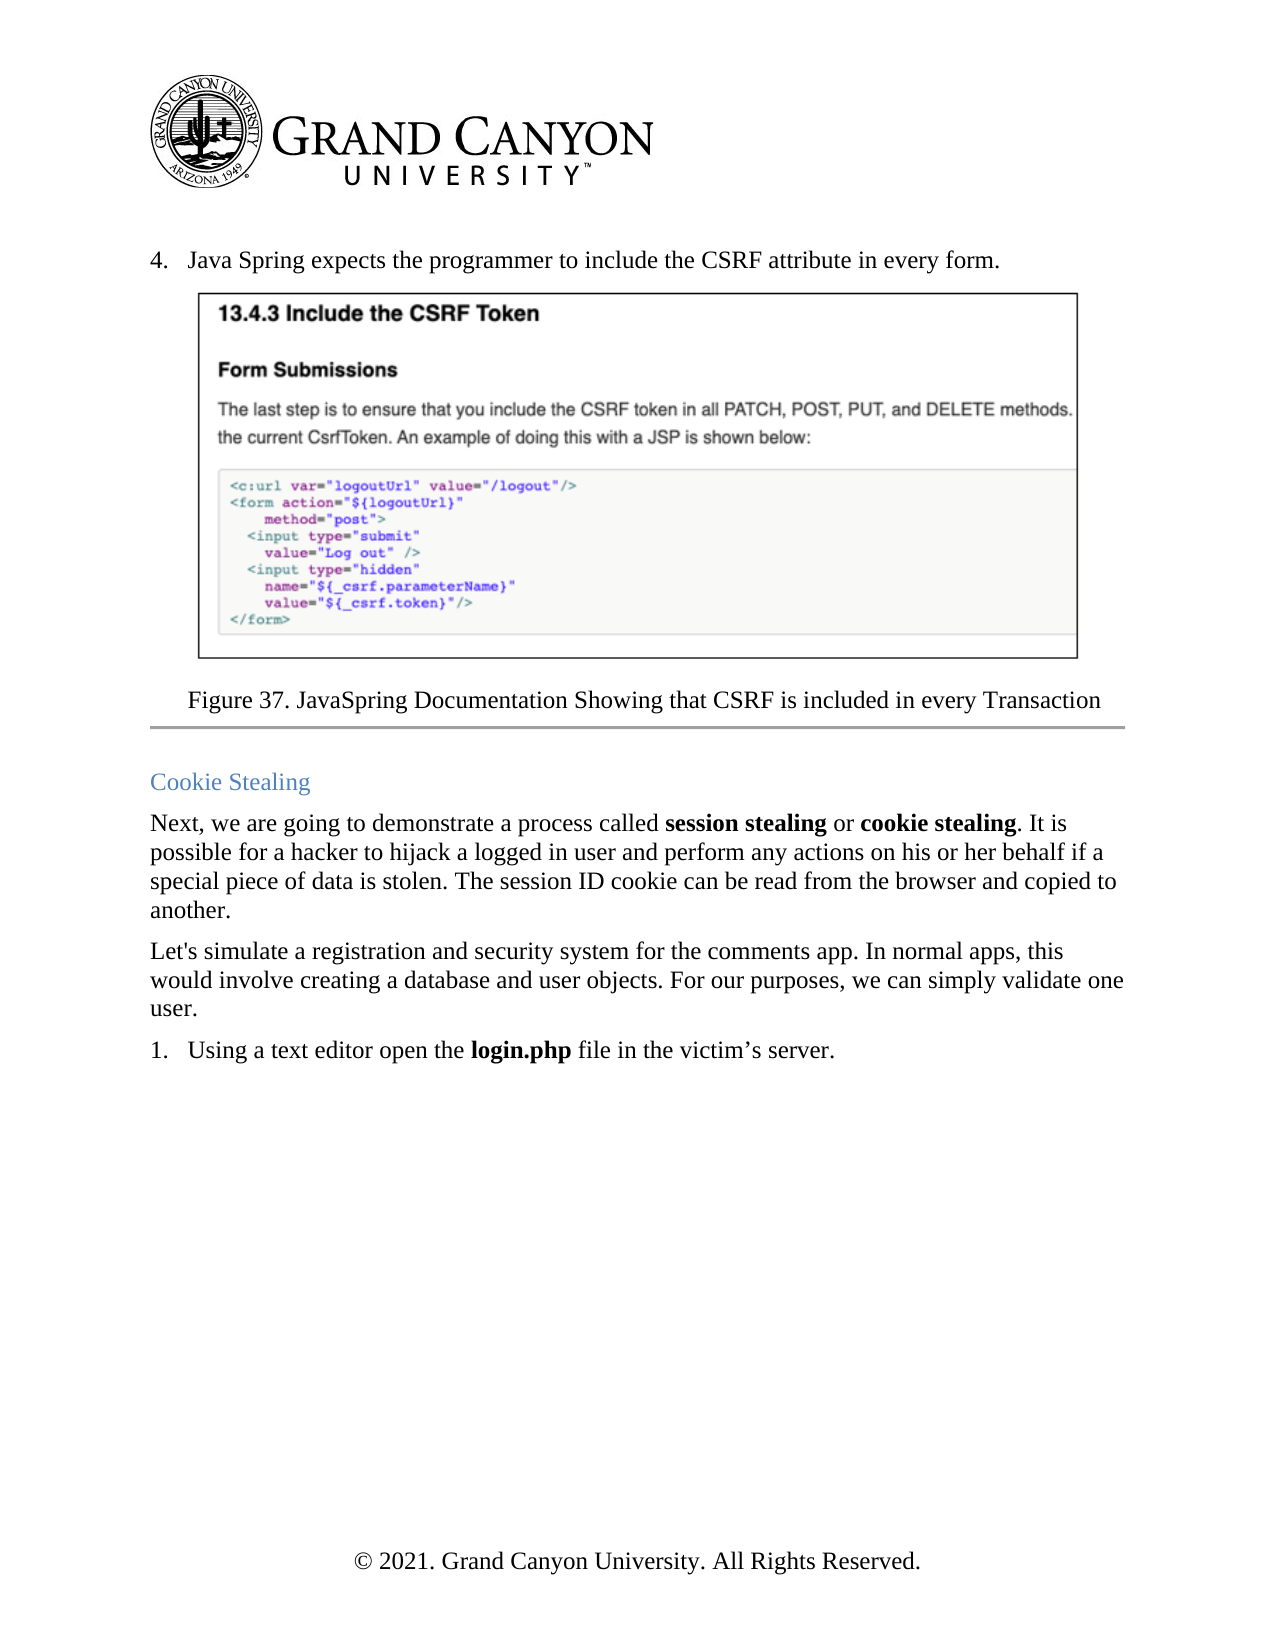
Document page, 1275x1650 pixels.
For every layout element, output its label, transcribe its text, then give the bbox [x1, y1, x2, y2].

text Next, we are going to demonstrate a process called session stealing or cookie stealing. It is possible for a hacker to hijack a logged in user and perform any actions on his or her behalf if a special piece of data is stolen. The session ID cookie can be read from the browser and copied to another. [150, 808, 1125, 923]
picture [187, 286, 1088, 673]
text Let's simulate a registration and security system for the comments app. In normal apps, this would involve creating a database and user objects. For our purposes, we can simply validate one user. [150, 936, 1125, 1022]
list Java Spring expects the programmer to include the CSRF attribute in every form. [150, 245, 1125, 274]
picture [150, 75, 654, 188]
subtitle Cookie Stealing [150, 767, 1125, 796]
text Figure 37. JavaSpring Documentation Showing that CSRF is included in every Transaction [187, 685, 1125, 713]
list Using a text editor open the login.php file in the victim’s server. [150, 1035, 1125, 1063]
